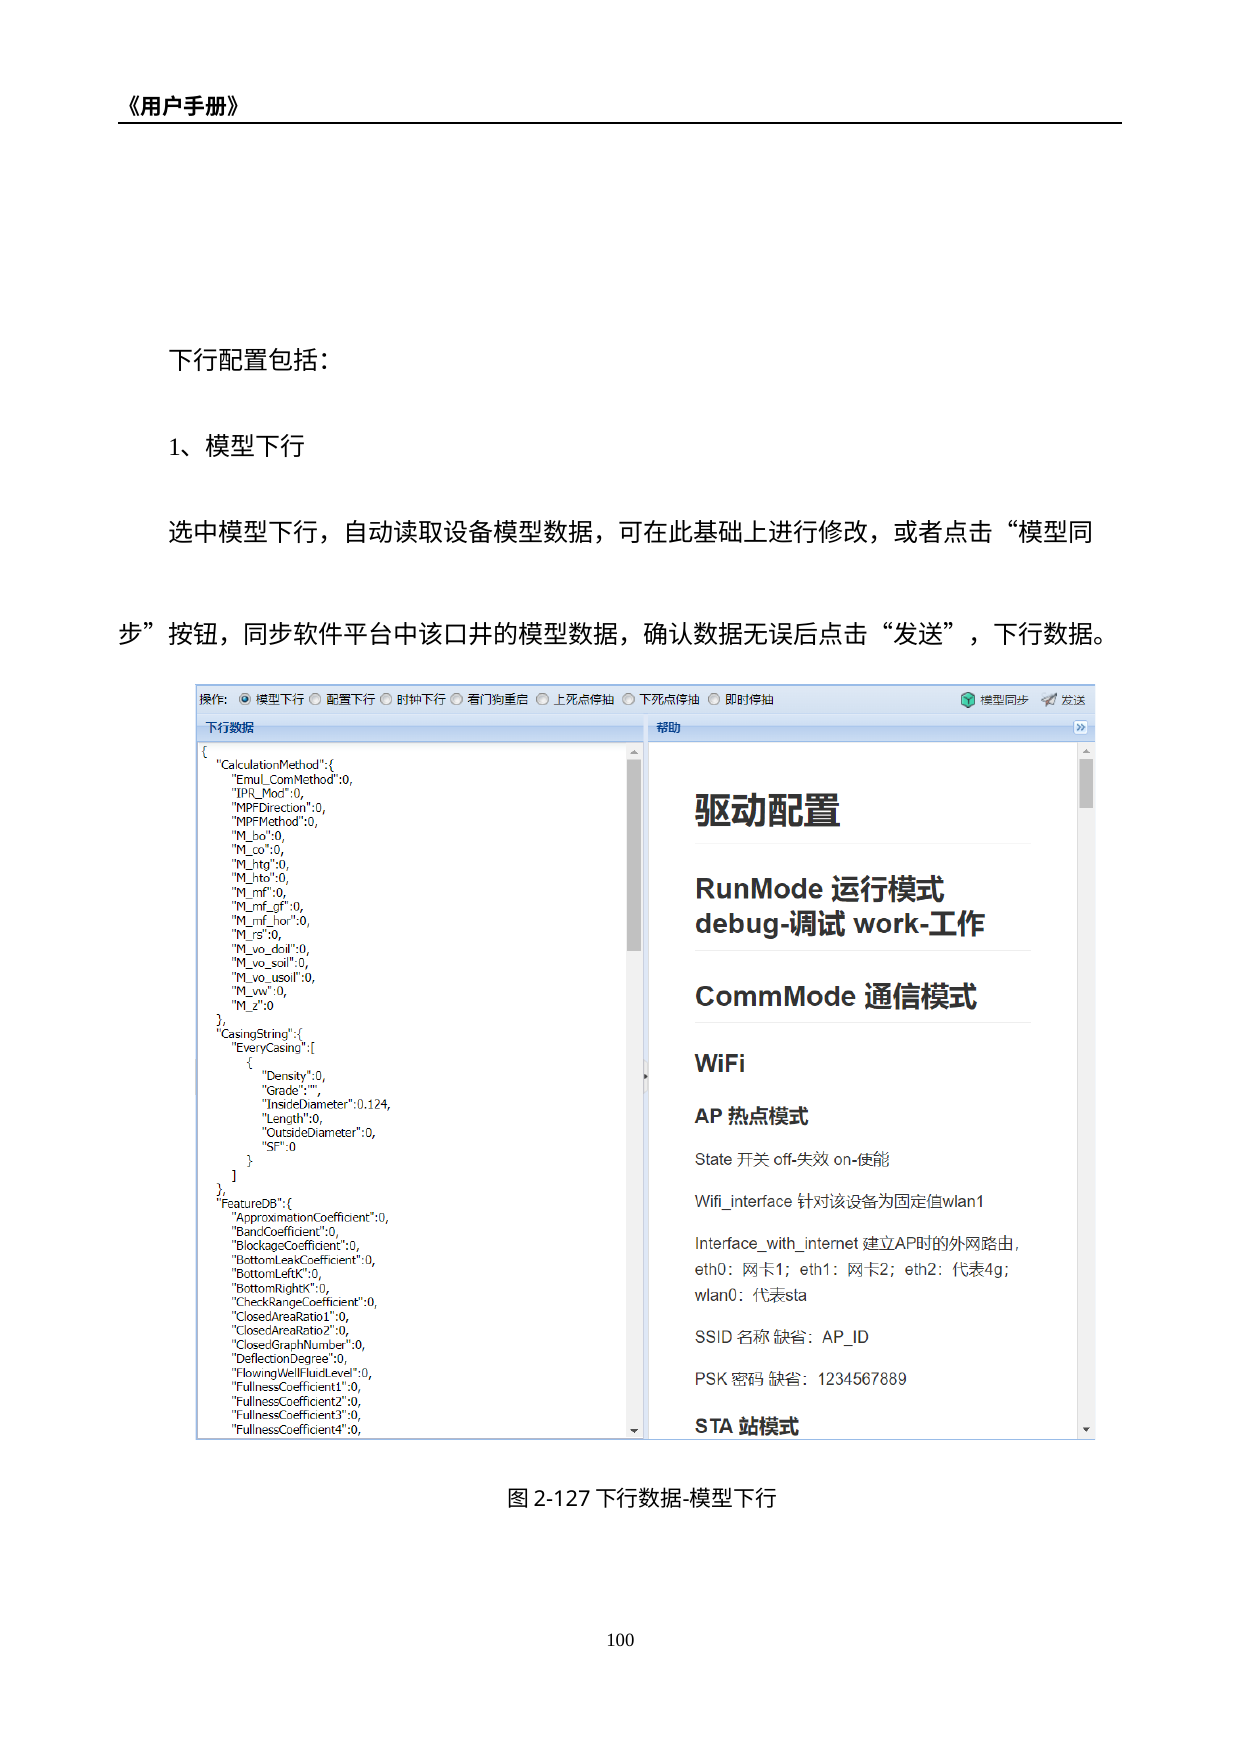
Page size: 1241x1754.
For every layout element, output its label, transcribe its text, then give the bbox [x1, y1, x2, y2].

text 选中模型下行，自动读取设备模型数据，可在此基础上进行修改，或者点击“模型同步”按钮，同步软件平台中该口井的模型数据，确认数据无误后点击“发送”，下行数据。 [118, 497, 1122, 667]
text 1、模型下行 [118, 411, 1122, 479]
text 下行配置包括： [118, 325, 1122, 393]
text 图2-127下行数据-模型下行 [118, 1480, 1122, 1514]
picture [195, 684, 1096, 1440]
